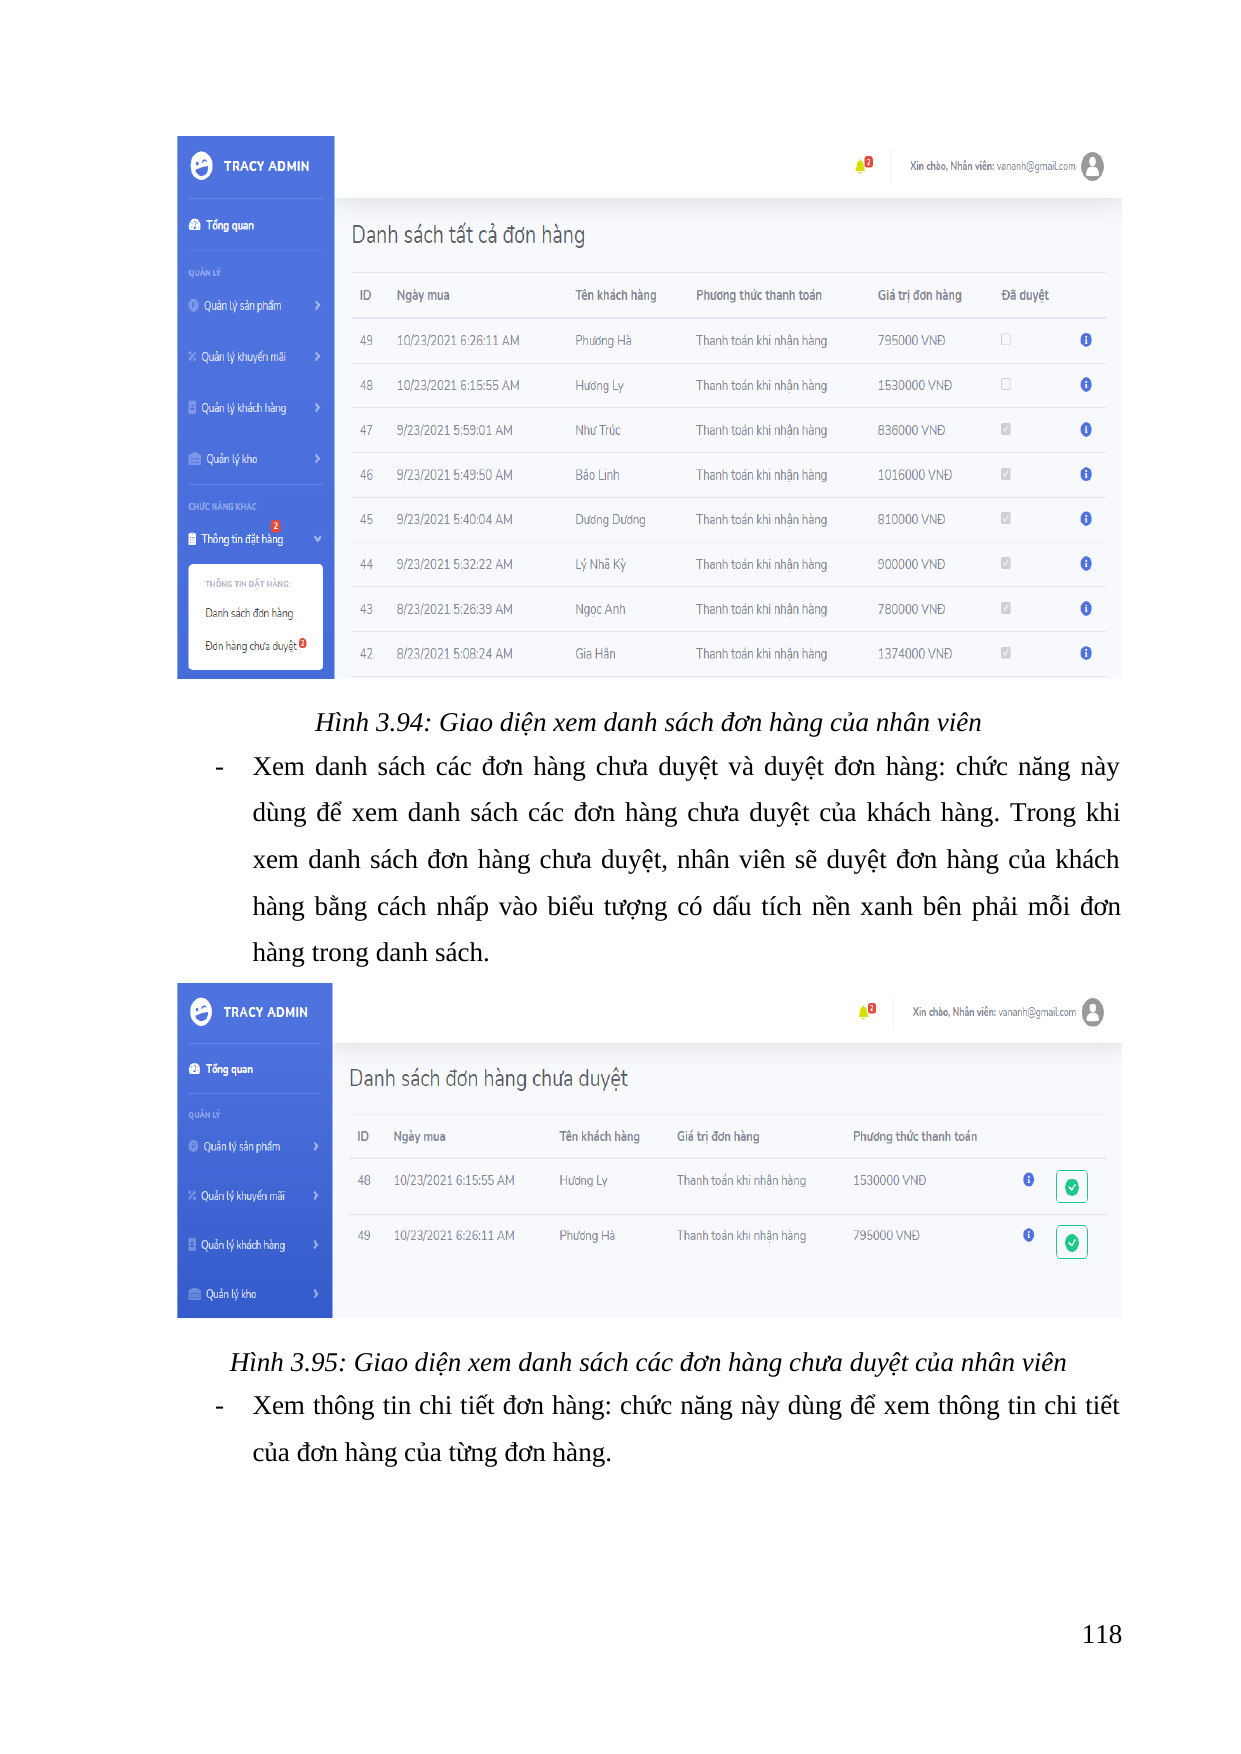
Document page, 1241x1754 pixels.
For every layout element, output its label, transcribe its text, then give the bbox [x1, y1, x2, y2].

list Xem danh sách các đơn hàng chưa duyệt và duyệt đơn hàng: chức năng này dùng để xem danh sách các đơn hàng chưa duyệt của khách hàng. Trong khi xem danh sách đơn hàng chưa duyệt, nhân viên sẽ duyệt đơn hàng của khách hàng bằng cách nhấp vào biểu tượng có dấu tích nền xanh bên phải mỗi đơn hàng trong danh sách. [215, 750, 1122, 968]
picture [177, 983, 1123, 1318]
picture [177, 136, 1123, 679]
list Xem thông tin chi tiết đơn hàng: chức năng này dùng để xem thông tin chi tiết của đơn hàng của từng đơn hàng. [215, 1389, 1122, 1467]
